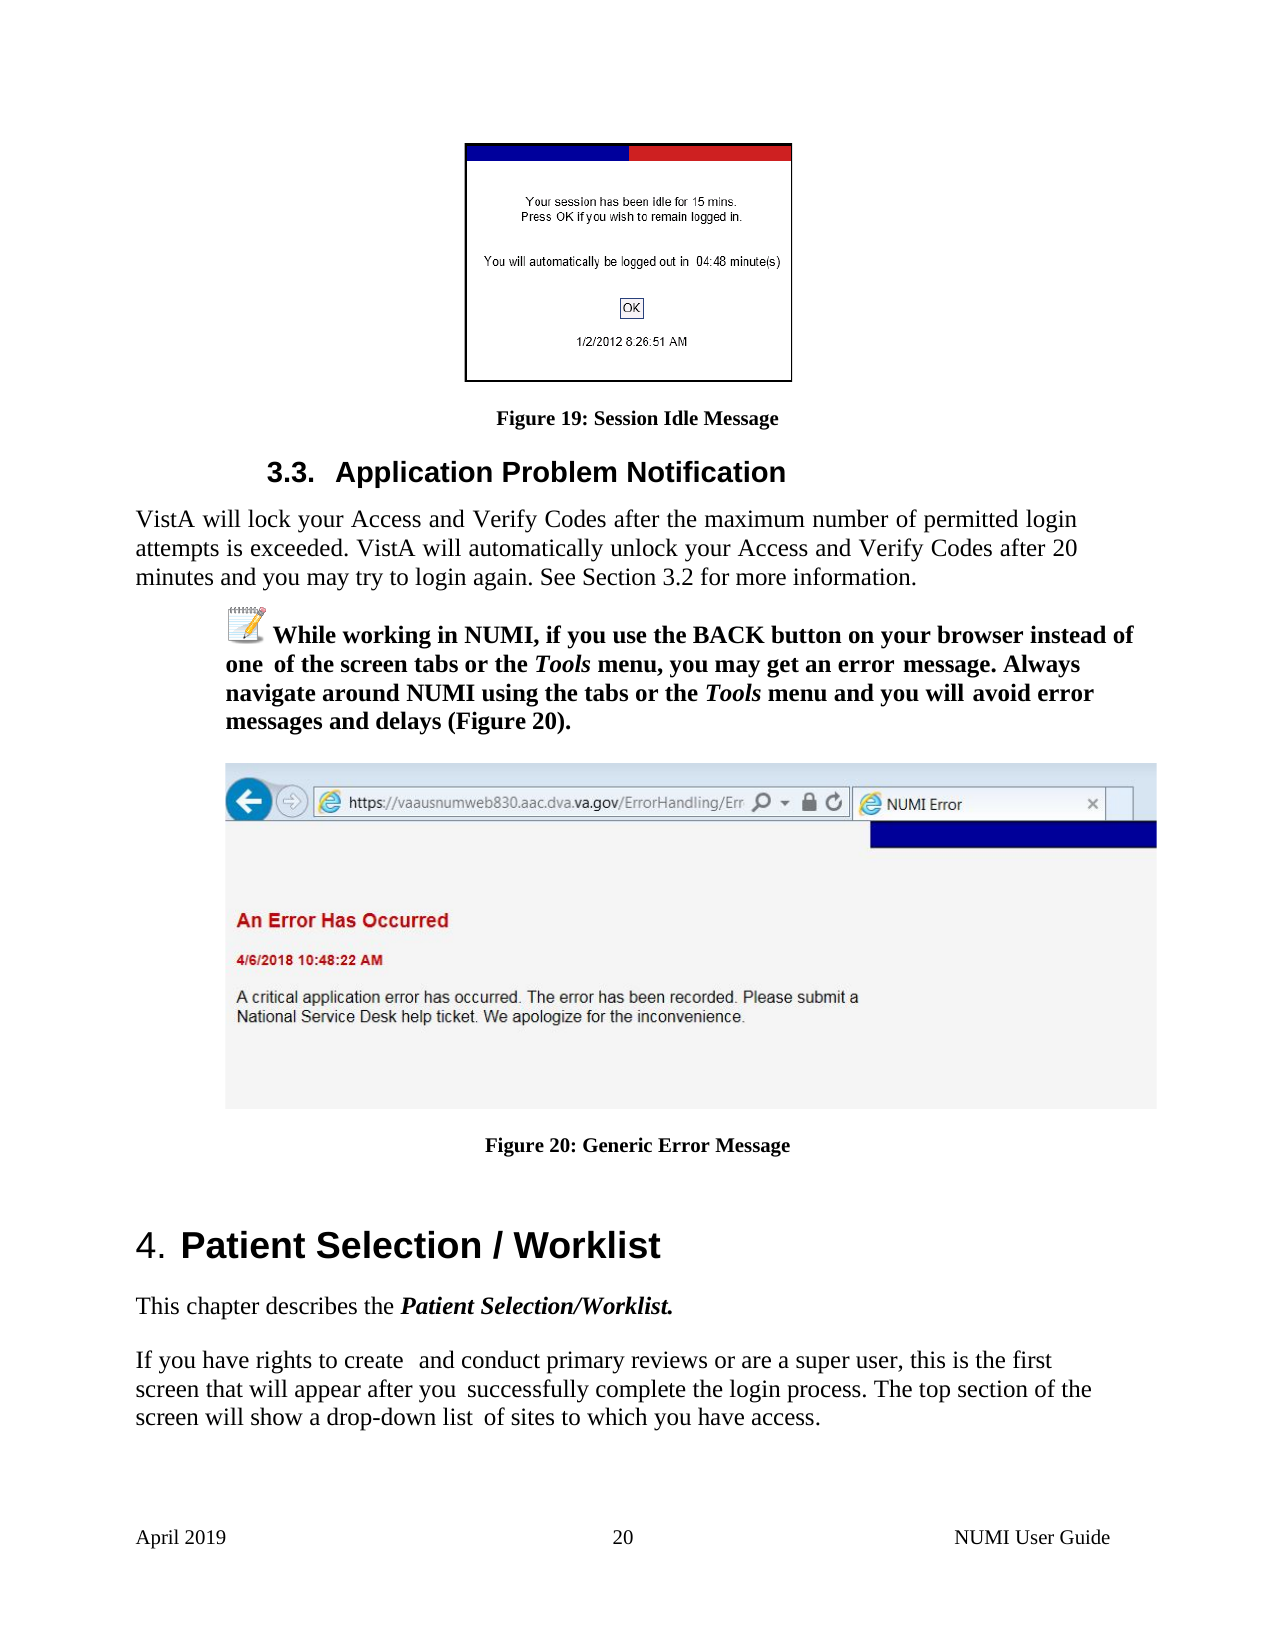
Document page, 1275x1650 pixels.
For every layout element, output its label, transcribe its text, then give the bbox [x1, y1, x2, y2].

picture [225, 602, 267, 644]
subtitle Patient Selection / Worklist [135, 1223, 1139, 1267]
subtitle Application Problem Notification [267, 455, 1139, 489]
text VistA will lock your Access and Verify Codes after the maximum number of permitted login attempts is exceeded. VistA will automatically unlock your Access and Verify Codes after 20 minutes and you may try to login again. See Section 3.2 for more information. [135, 504, 1078, 590]
picture [225, 763, 1157, 1109]
picture [464, 143, 793, 382]
text While working in NUMI, if you use the BACK button on your browser instead of one of the screen tabs or the Tools menu, you may get an error message. Always navigate around NUMI using the tabs or the Tools menu and you will avoid error messages and delays (Figure 20). [225, 603, 1139, 735]
text This chapter describes the Patient Selection/Worklist. [135, 1291, 1121, 1320]
text Figure 19: Session Idle Message [135, 406, 1139, 430]
text Figure 20: Generic Error Message [135, 1133, 1139, 1157]
text If you have rights to create and conduct primary reviews or are a super user, this is the first screen that will appear after you successfully complete the login process. The top section of the screen will show a drop-down list of sites to which you have access. [135, 1345, 1121, 1431]
